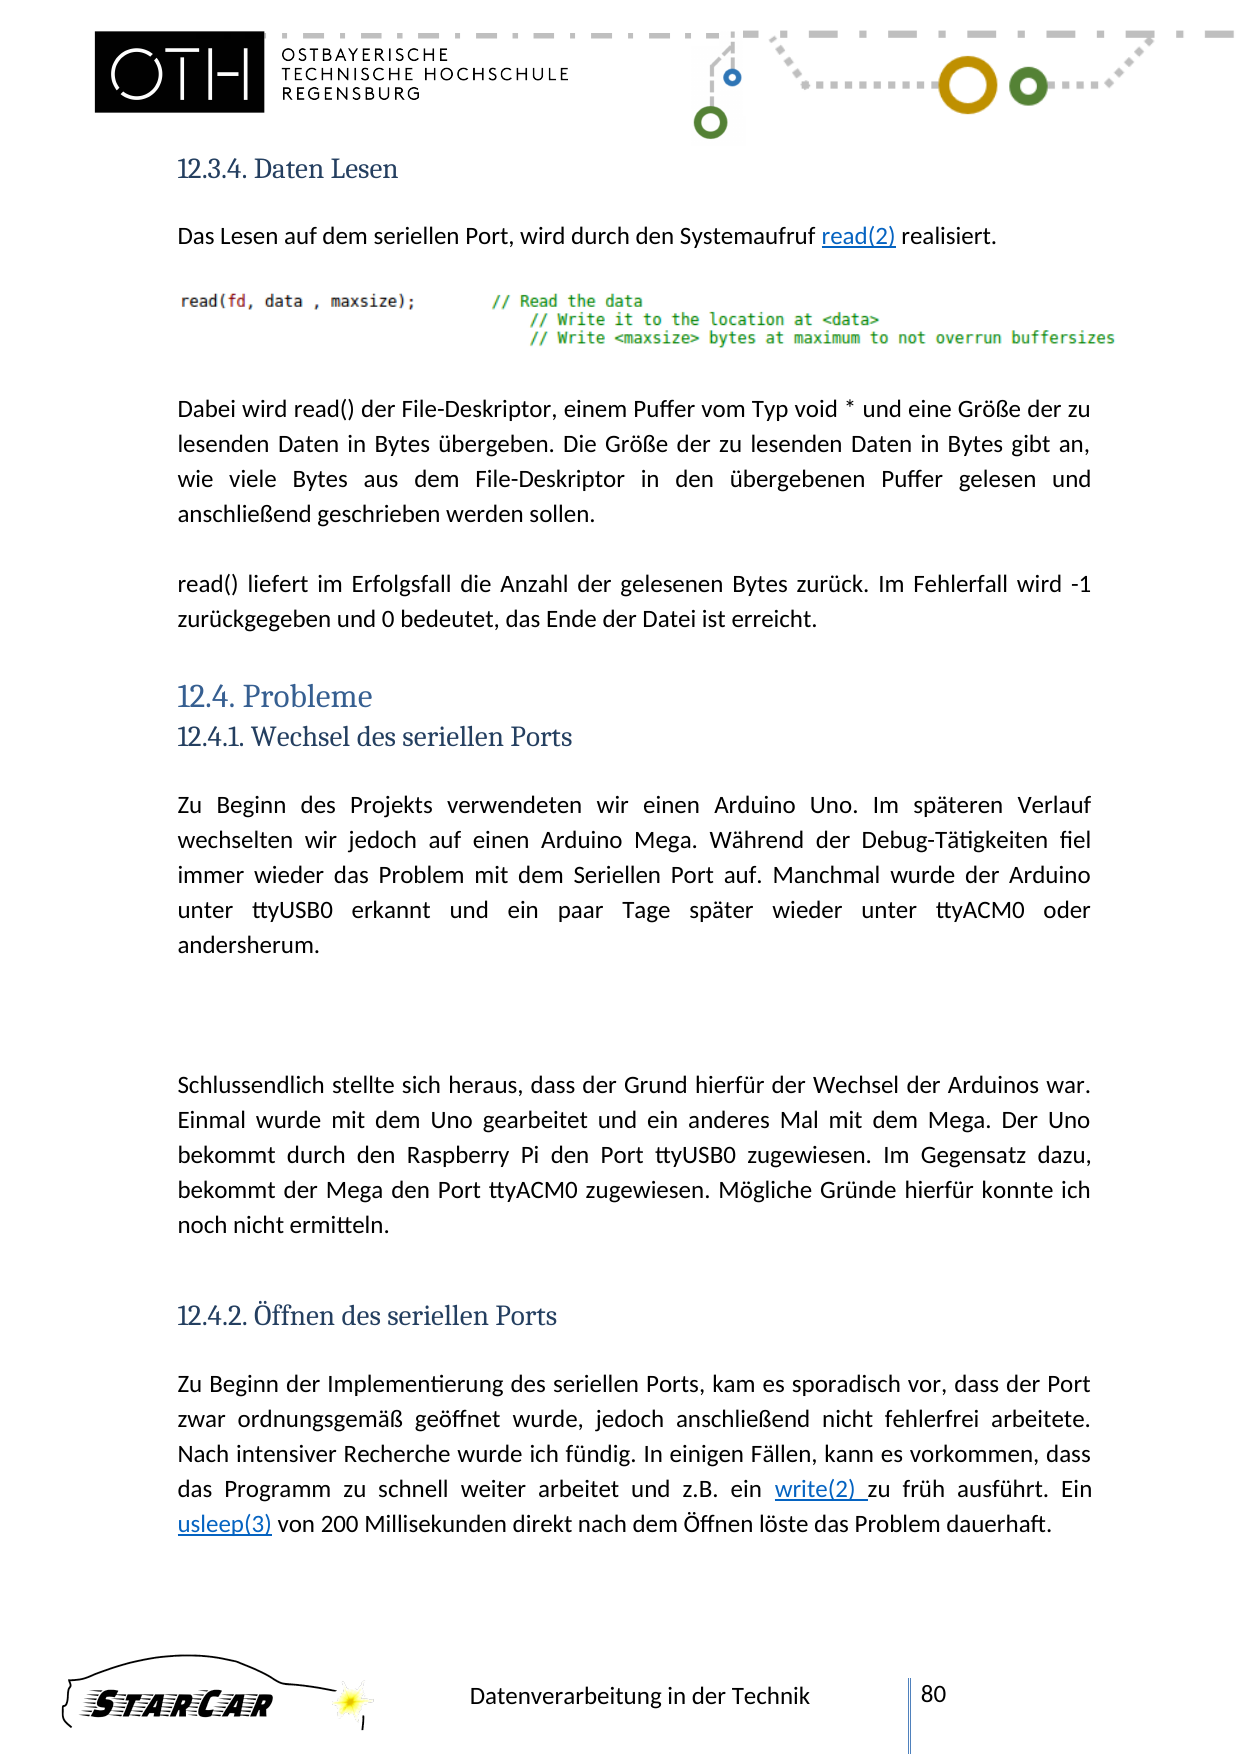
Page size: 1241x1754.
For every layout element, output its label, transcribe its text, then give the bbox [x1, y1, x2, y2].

text Schlussendlich stellte sich heraus, dass der Grund hierfür der Wechsel der Arduinos war. Einmal wurde mit dem Uno gearbeitet und ein anderes Mal mit dem Mega. Der Uno bekommt durch den Raspberry Pi den Port ttyUSB0 zugewiesen. Im Gegensatz dazu, bekommt der Mega den Port ttyACM0 zugewiesen. Mögliche Gründe hierfür konnte ich noch nicht ermitteln. [177, 1069, 1092, 1239]
text Zu Beginn der Implementierung des seriellen Ports, kam es sporadisch vor, dass der Port zwar ordnungsgemäß geöffnet wurde, jedoch anschließend nicht fehlerfrei arbeitete. Nach intensiver Recherche wurde ich fündig. In einigen Fällen, kann es vorkommen, dass das Programm zu schnell weiter arbeitet und z.B. ein write(2) zu früh ausführt. Ein usleep(3) von 200 Millisekunden direkt nach dem Öffnen löste das Problem dauerhaft. [177, 1368, 1092, 1539]
subtitle 12.3.4. Daten Lesen [177, 152, 1092, 185]
picture [54, 1651, 380, 1730]
subtitle 12.4.1. Wechsel des seriellen Ports [177, 720, 1092, 754]
subtitle 12.4. Probleme [177, 678, 1092, 716]
text Zu Beginn des Projekts verwendeten wir einen Arduino Uno. Im späteren Verlauf wechselten wir jedoch auf einen Arduino Mega. Während der Debug-Tätigkeiten fiel immer wieder das Problem mit dem Seriellen Port auf. Manchmal wurde der Arduino unter ttyUSB0 erkannt und ein paar Tage später wieder unter ttyACM0 oder andersherum. [177, 789, 1092, 959]
picture [94, 15, 1237, 145]
text read() liefert im Erfolgsfall die Anzahl der gelesenen Bytes zurück. Im Fehlerfall wird -1 zurückgegeben und 0 bedeutet, das Ende der Datei ist erreicht. [177, 568, 1092, 634]
picture [177, 290, 1122, 354]
subtitle 12.4.2. Öffnen des seriellen Ports [177, 1299, 1092, 1333]
text Das Lesen auf dem seriellen Port, wird durch den Systemaufruf read(2) realisiert. [177, 220, 1092, 251]
text Dabei wird read() der File-Deskriptor, einem Puffer vom Typ void * und eine Größe der zu lesenden Daten in Bytes übergeben. Die Größe der zu lesenden Daten in Bytes gibt an, wie viele Bytes aus dem File-Deskriptor in den übergebenen Puffer gelesen und anschließend geschrieben werden sollen. [177, 393, 1092, 529]
